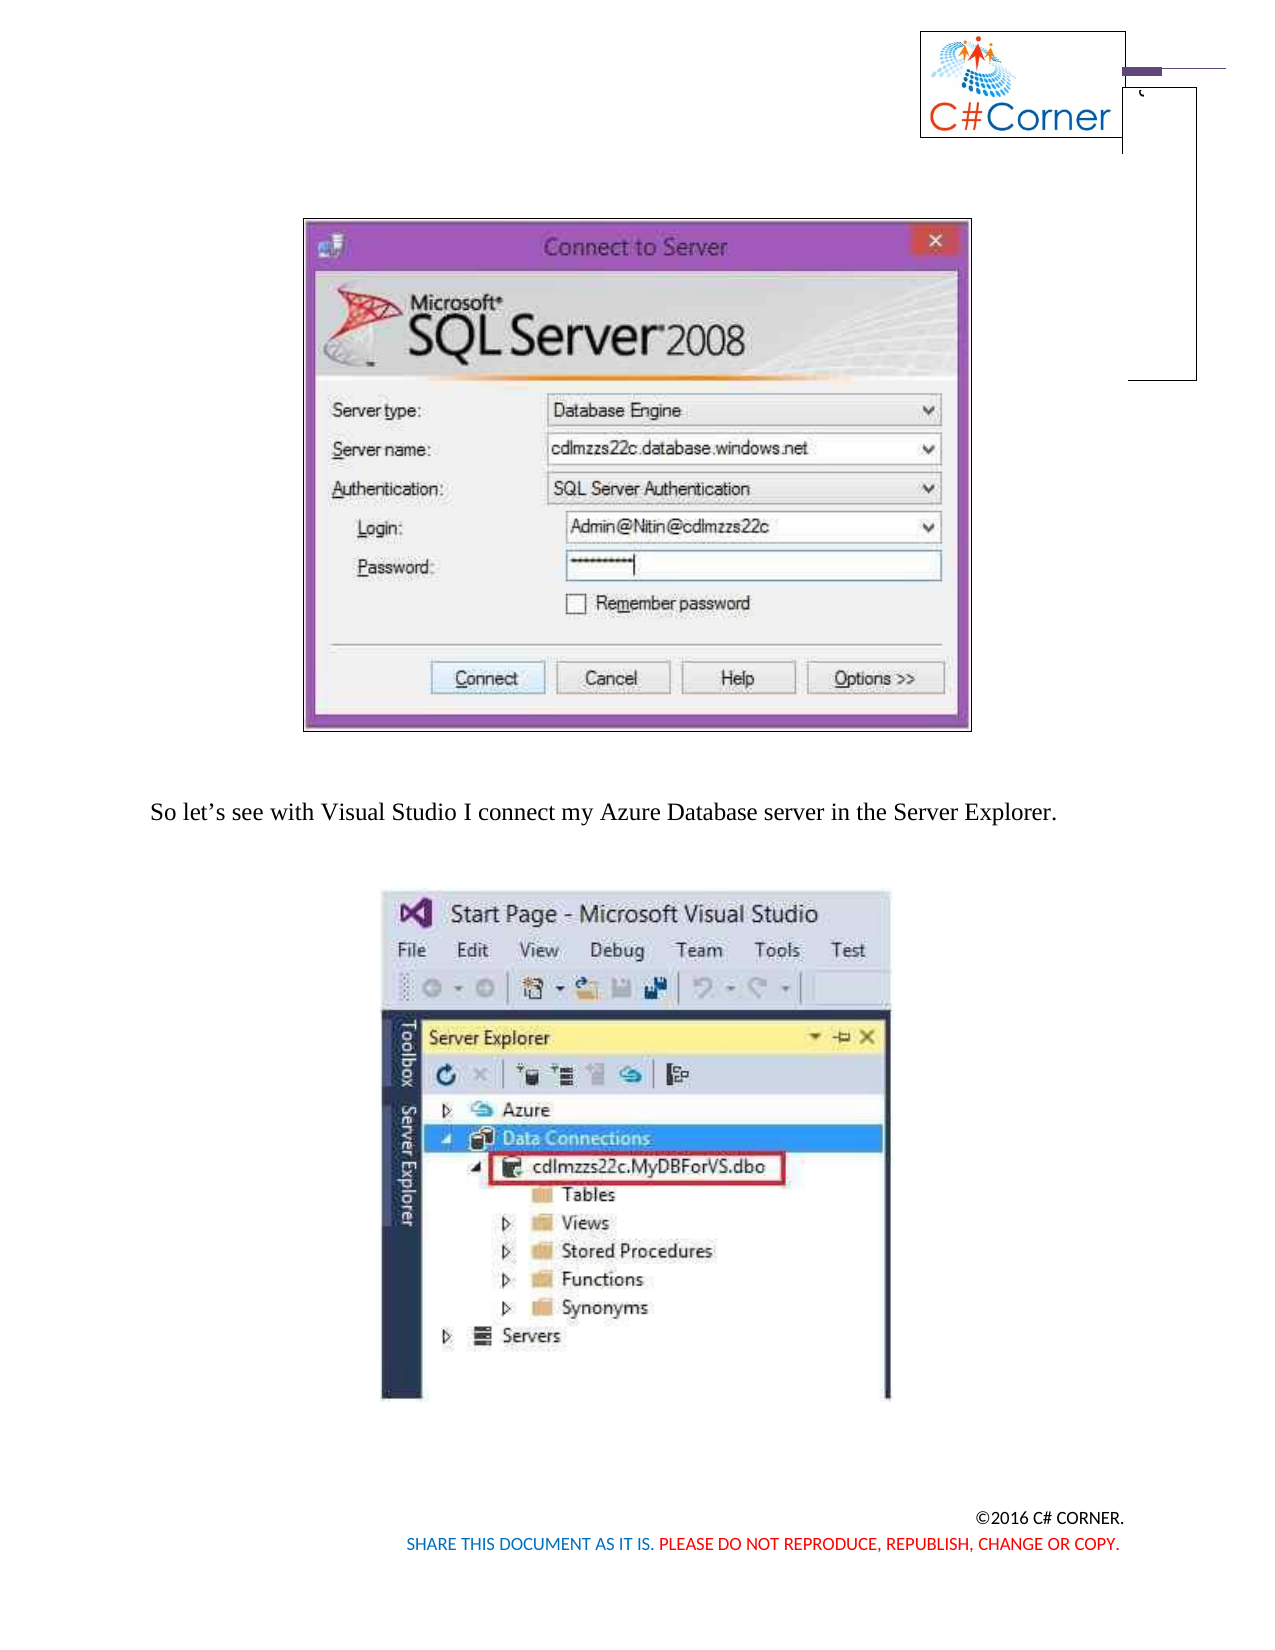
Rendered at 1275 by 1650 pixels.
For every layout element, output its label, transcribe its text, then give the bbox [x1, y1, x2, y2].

picture [1123, 88, 1196, 380]
text So let’s see with Visual Studio I connect my Azure Database server in the Server Explorer. [150, 797, 1275, 826]
picture [921, 32, 1125, 137]
picture [379, 888, 894, 1402]
picture [304, 219, 971, 731]
